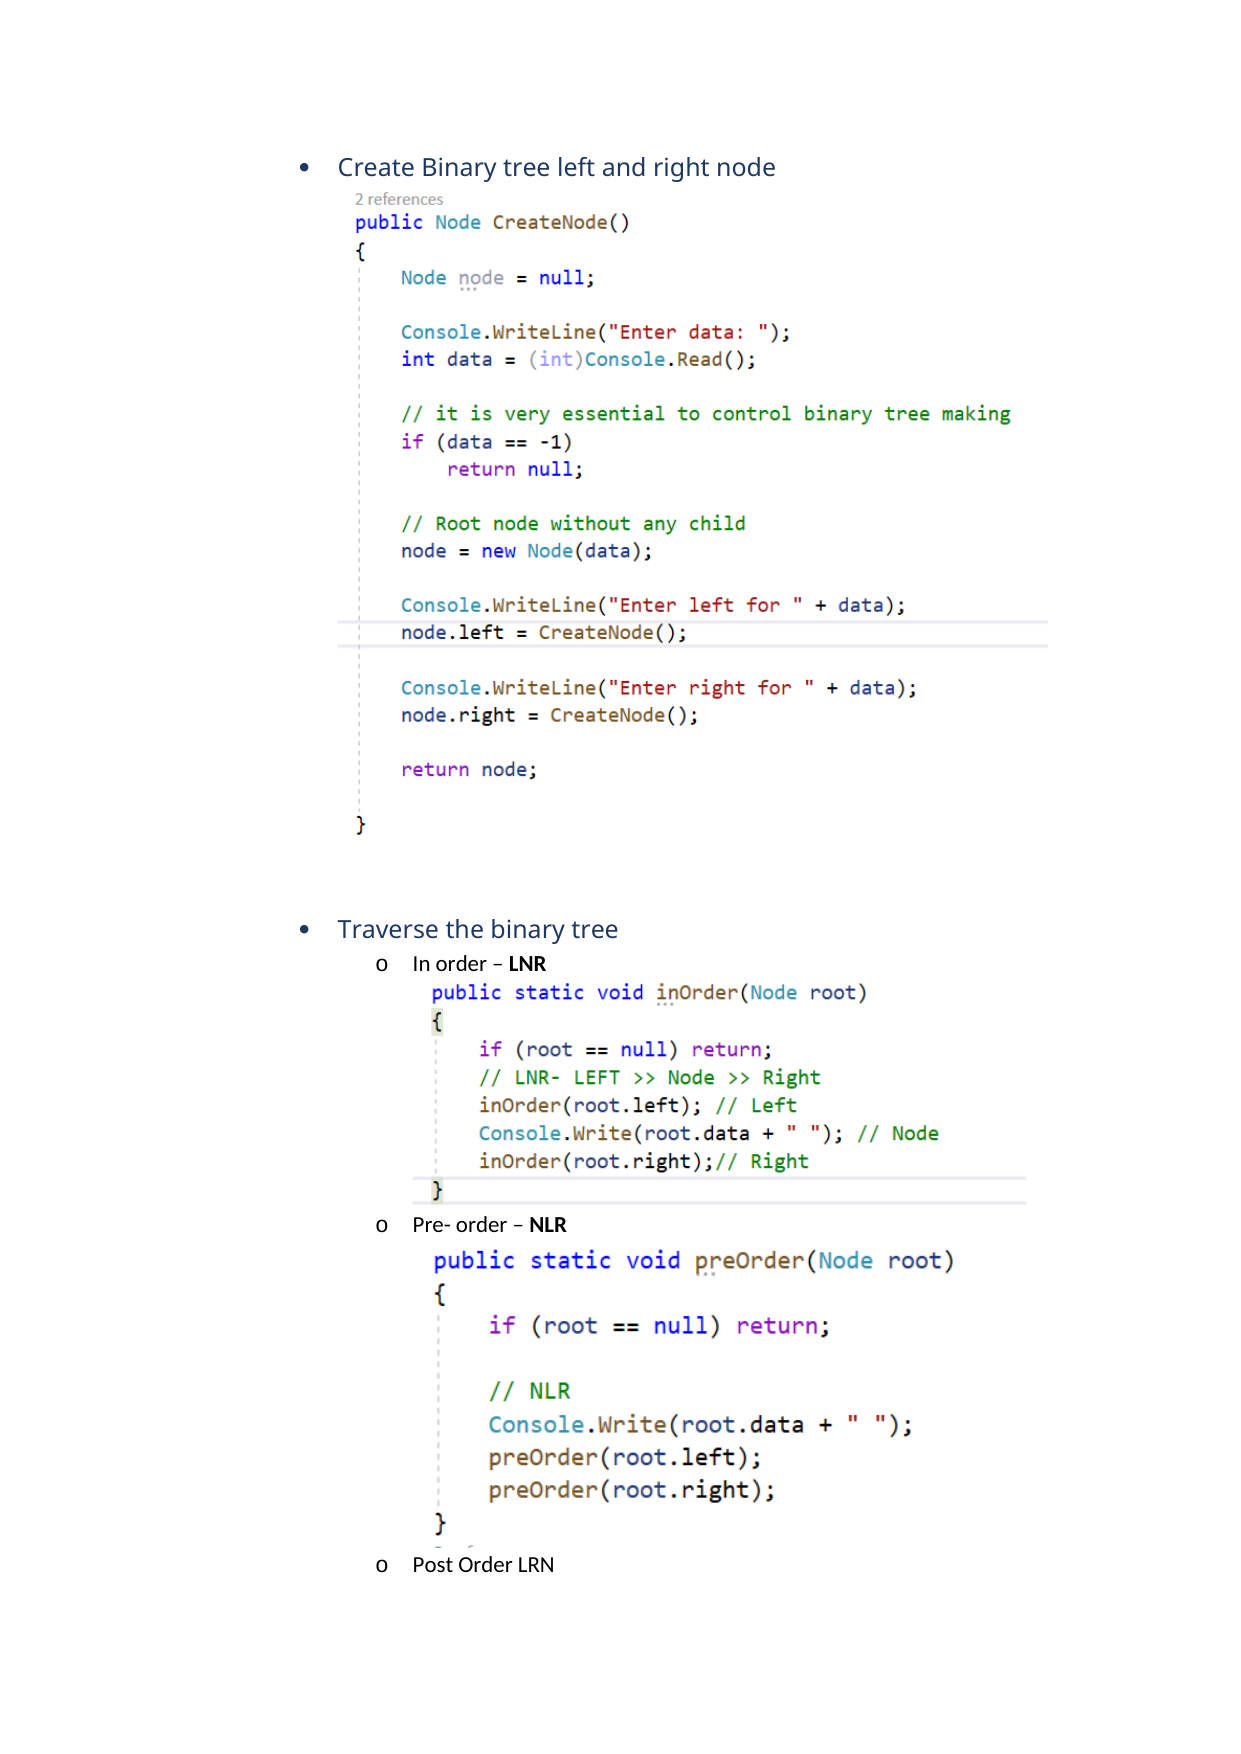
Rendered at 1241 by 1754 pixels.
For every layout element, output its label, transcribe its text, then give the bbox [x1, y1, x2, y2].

picture [412, 980, 1027, 1208]
list Pre- order – NLR [375, 1210, 1090, 1239]
subtitle Create Binary tree left and right node [300, 150, 1090, 184]
subtitle Traverse the binary tree [300, 912, 1090, 946]
list In order – LNR [375, 949, 1090, 978]
list Post Order LRN [375, 1550, 1090, 1579]
picture [412, 1241, 1077, 1548]
picture [337, 186, 1049, 863]
